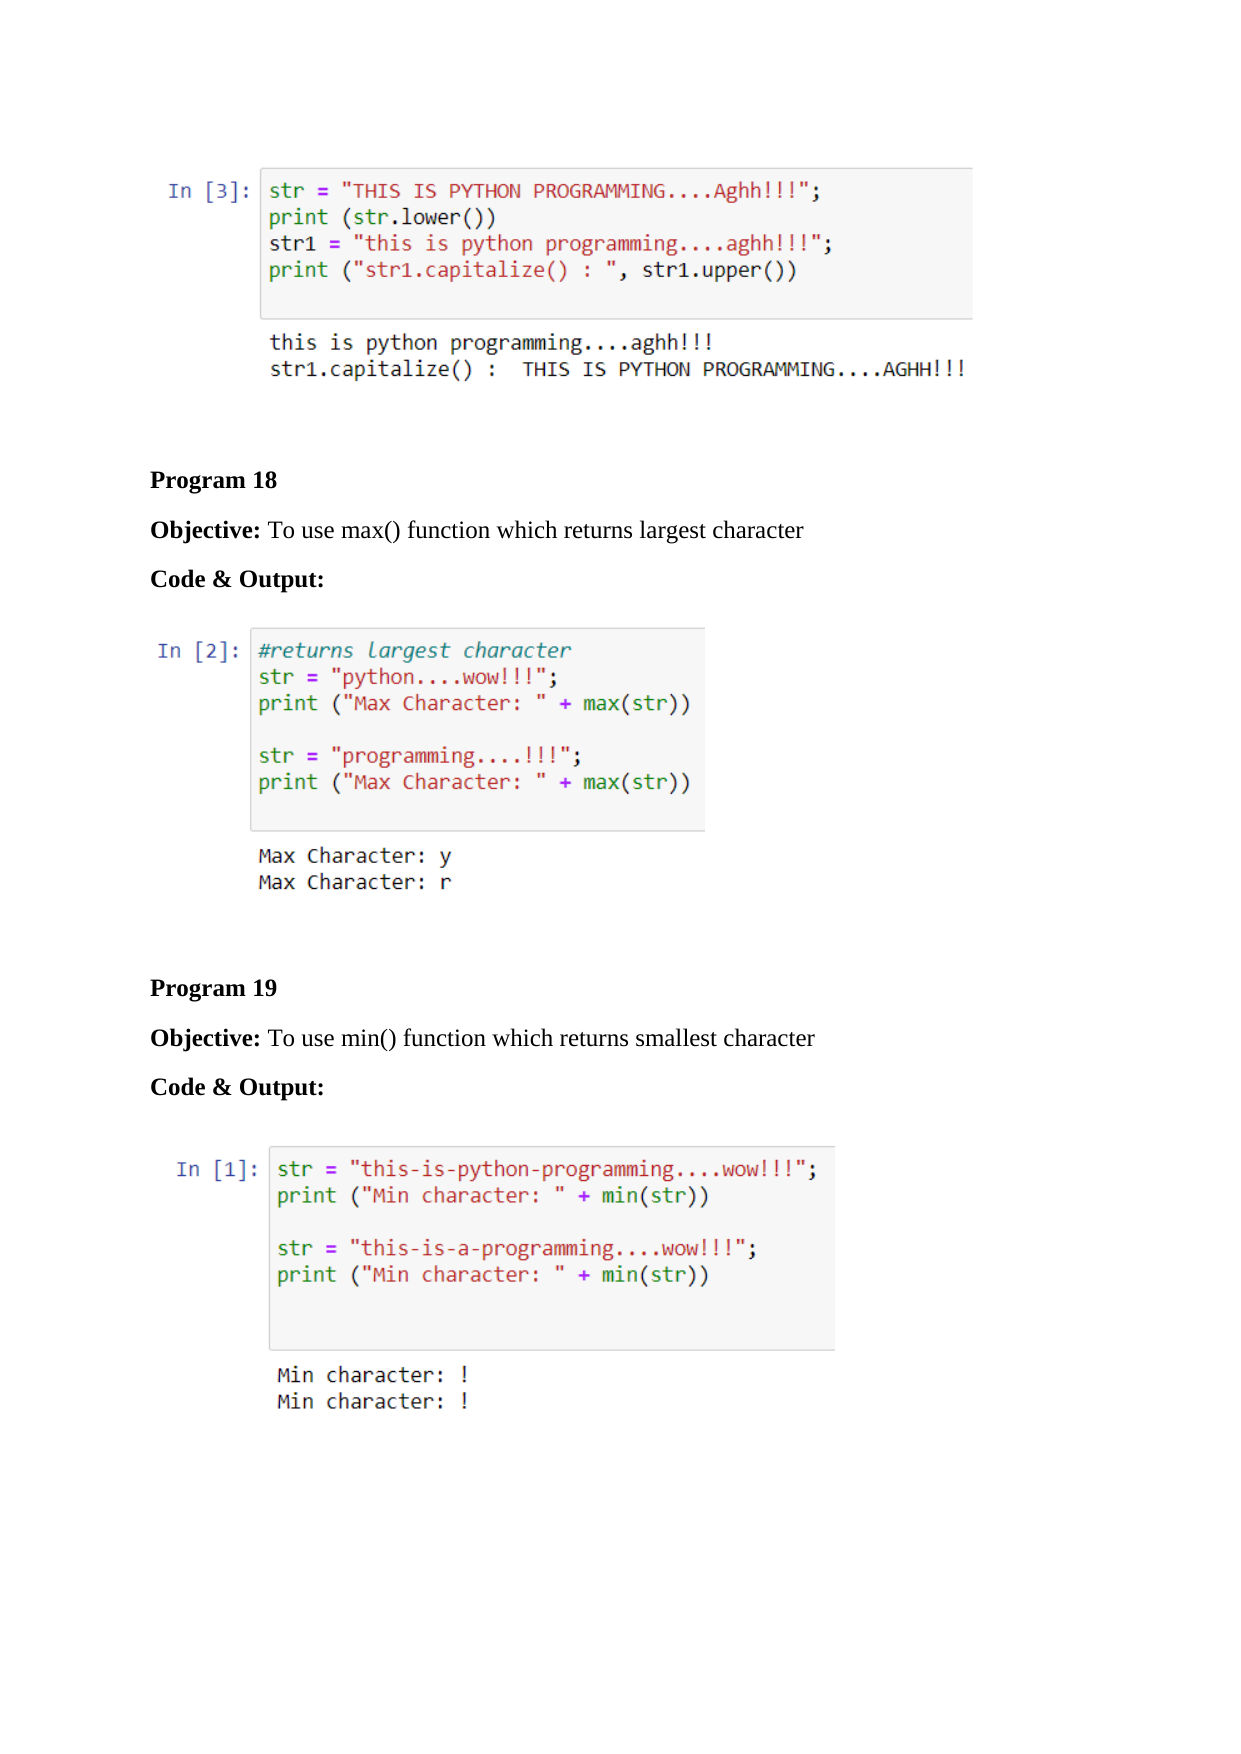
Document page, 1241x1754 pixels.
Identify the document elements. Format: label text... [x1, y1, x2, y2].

picture [150, 614, 705, 903]
text Objective: To use max() function which returns largest character [150, 515, 1090, 544]
text Objective: To use min() function which returns smallest character [150, 1023, 1090, 1052]
text Program 19 [150, 973, 1090, 1002]
picture [150, 1122, 836, 1420]
text Code & Output: [150, 1072, 1090, 1101]
text Program 18 [150, 465, 1090, 494]
picture [150, 150, 973, 395]
text Code & Output: [150, 564, 1090, 593]
